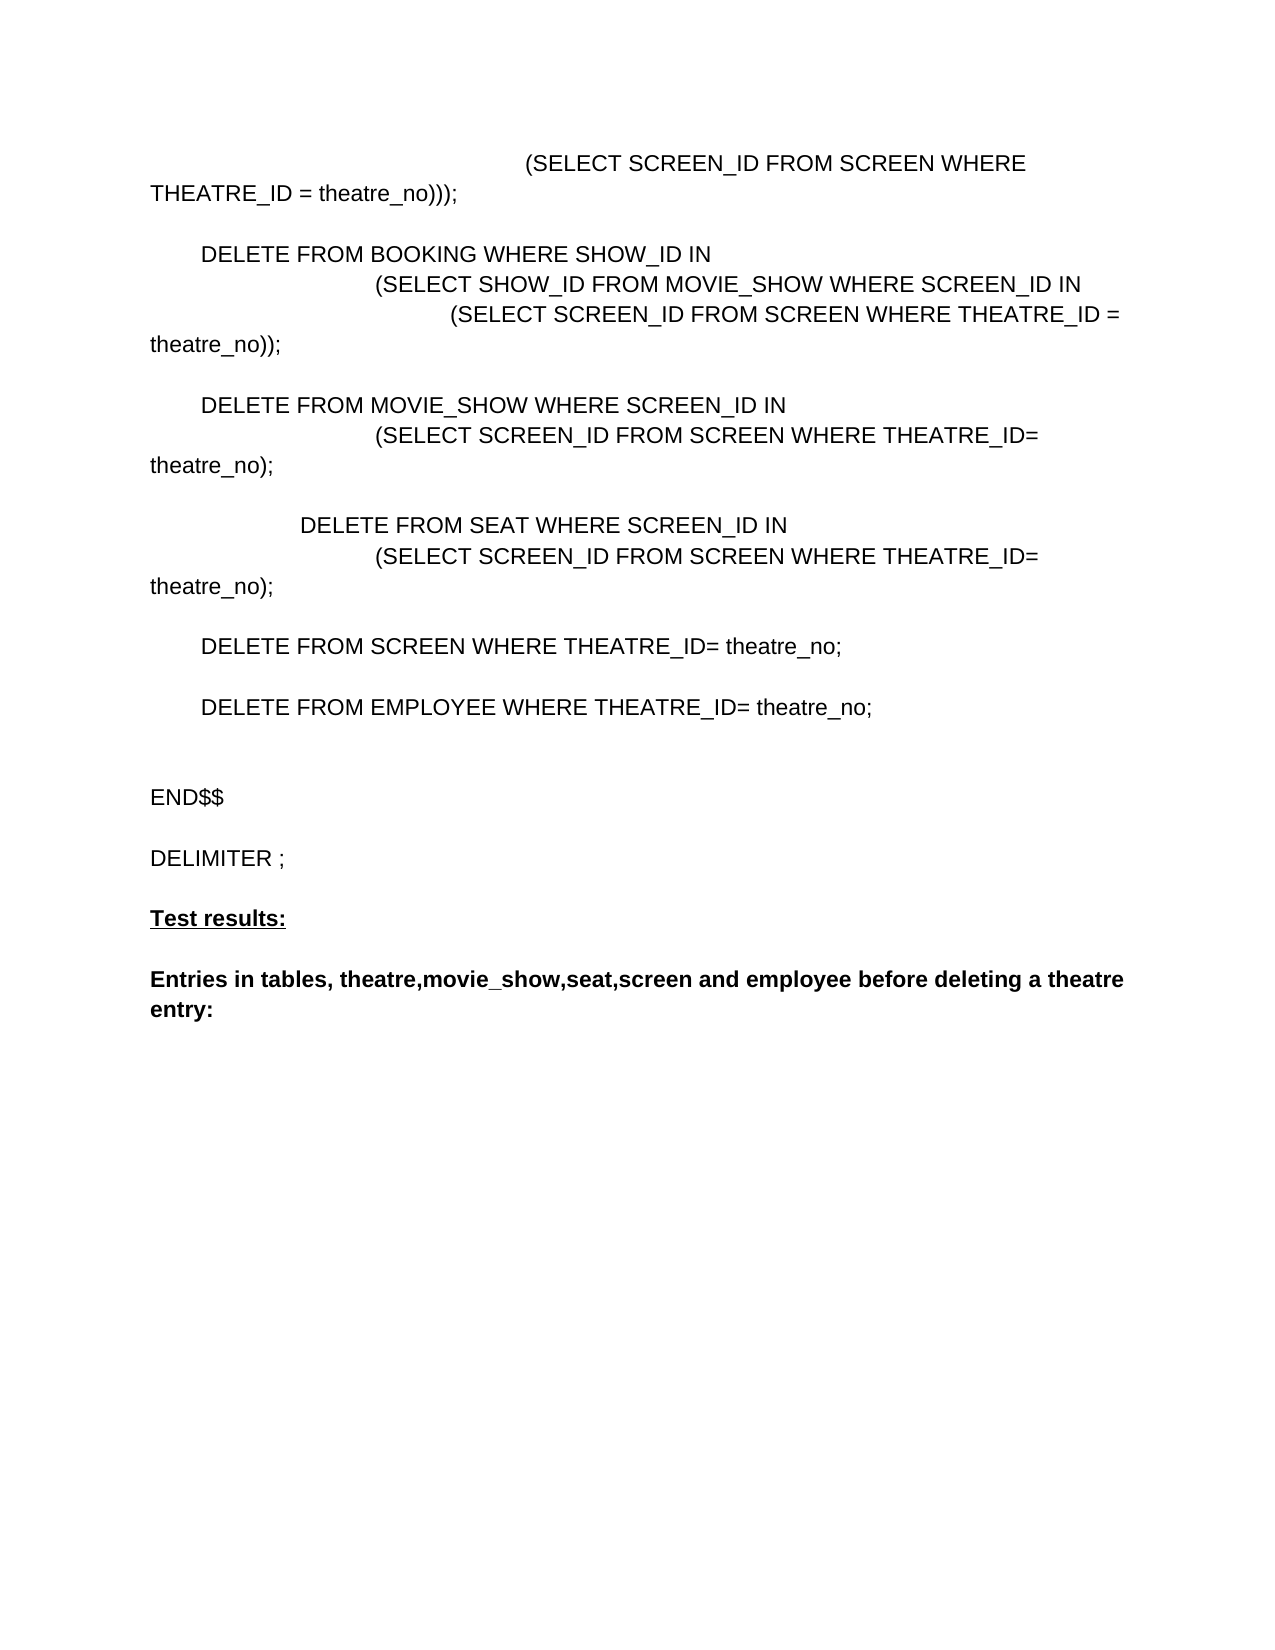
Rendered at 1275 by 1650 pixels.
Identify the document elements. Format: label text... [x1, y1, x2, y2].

text (SELECT SCREEN_ID FROM SCREEN WHERE THEATRE_ID= theatre_no); [150, 422, 1125, 478]
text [150, 271, 1125, 297]
text DELIMITER ; [150, 845, 1125, 871]
text DELETE FROM BOOKING WHERE SHOW_ID IN [150, 241, 1125, 267]
text (SELECT SCREEN_ID FROM SCREEN WHERE THEATRE_ID= theatre_no); [150, 543, 1125, 599]
text DELETE FROM MOVIE_SHOW WHERE SCREEN_ID IN [150, 392, 1125, 418]
text Test results: [150, 905, 1125, 932]
text (SELECT SCREEN_ID FROM SCREEN WHERE THEATRE_ID = theatre_no))); [150, 150, 1125, 207]
text DELETE FROM EMPLOYEE WHERE THEATRE_ID= theatre_no; [150, 694, 1125, 720]
text END$$ [150, 784, 1125, 811]
text DELETE FROM SEAT WHERE SCREEN_ID IN [150, 512, 1125, 539]
text DELETE FROM SCREEN WHERE THEATRE_ID= theatre_no; [150, 633, 1125, 660]
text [150, 301, 1125, 358]
text Entries in tables, theatre,movie_show,seat,screen and employee before deleting a theatre entry: [150, 966, 1125, 1022]
